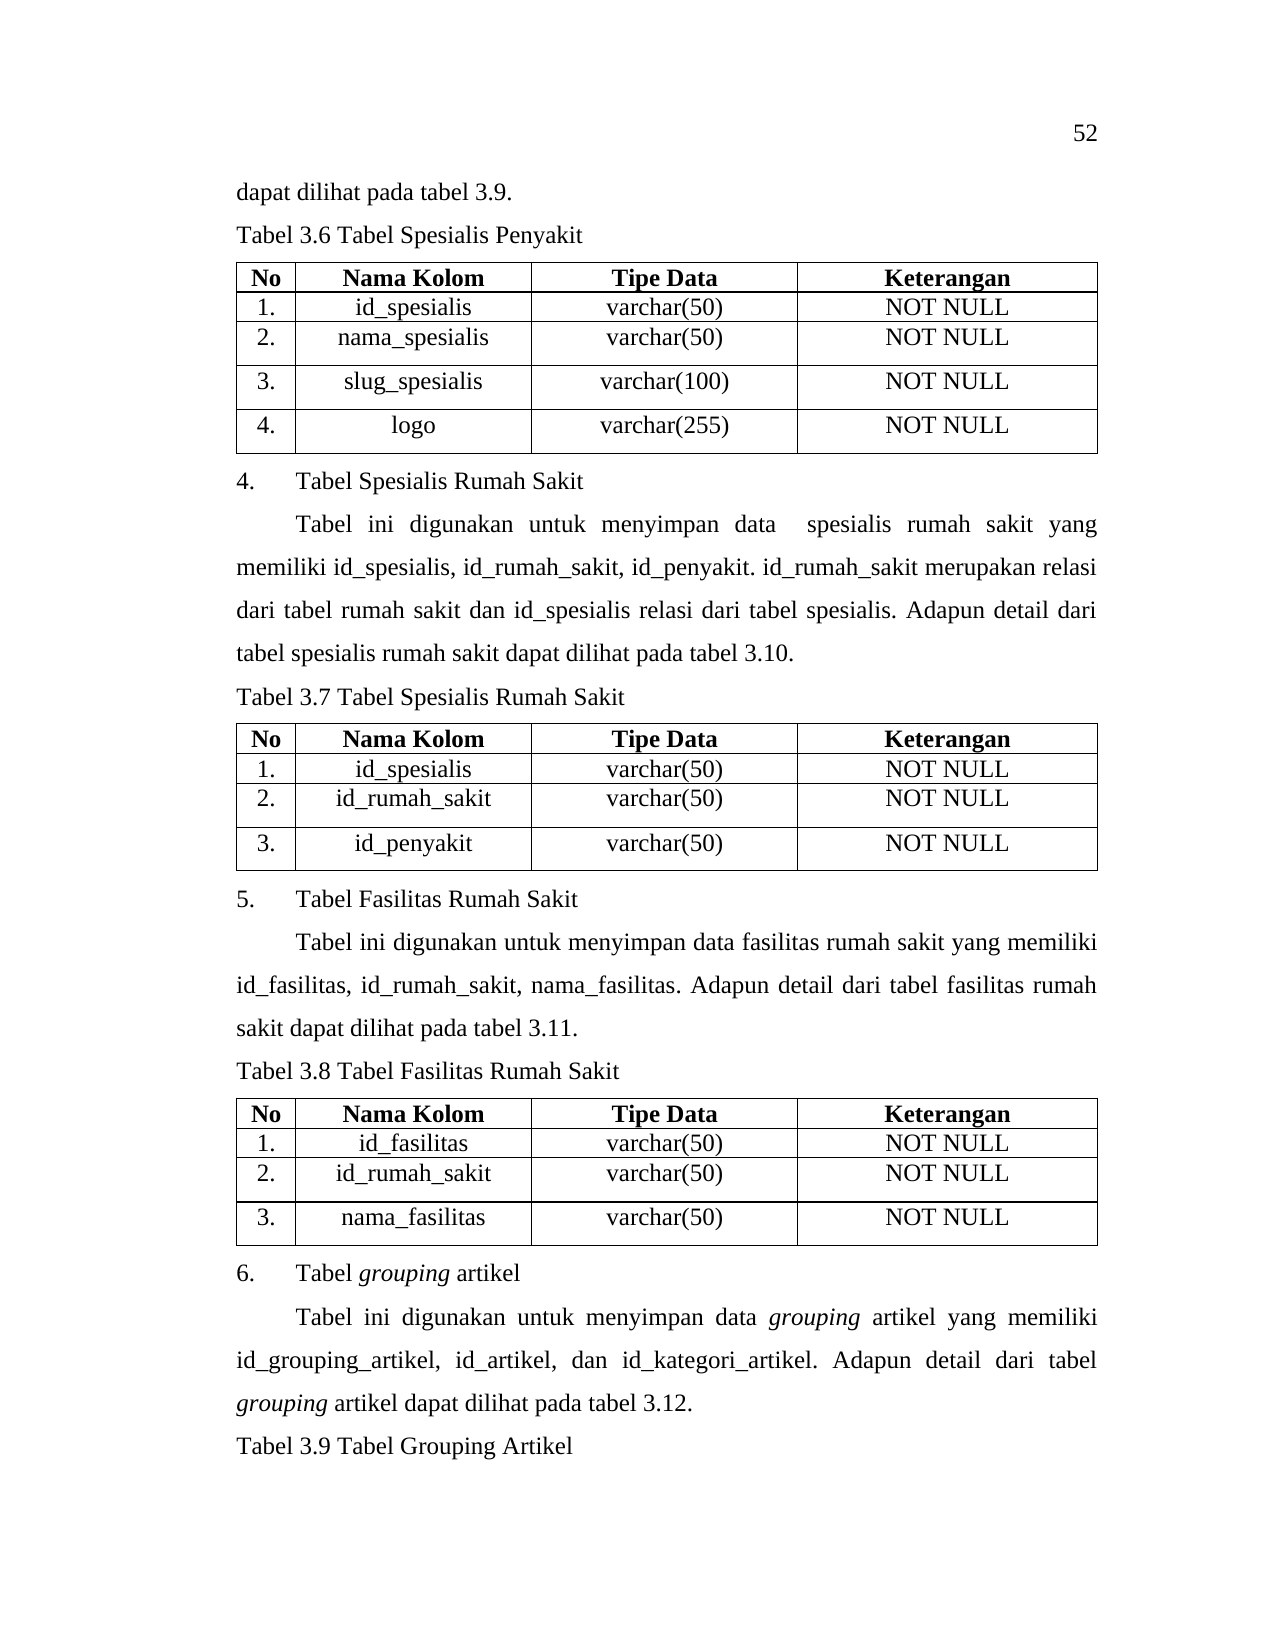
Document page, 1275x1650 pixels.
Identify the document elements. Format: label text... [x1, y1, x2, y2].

table_cell NOT NULL [798, 754, 1097, 782]
table_cell 3. [237, 366, 295, 409]
table_cell varchar(50) [532, 828, 797, 870]
table_cell varchar(50) [532, 784, 797, 827]
table_cell id_penyakit [296, 828, 531, 870]
table_cell 1. [237, 293, 295, 321]
table_cell NOT NULL [798, 293, 1097, 321]
table_cell varchar(255) [532, 410, 797, 452]
table_cell id_rumah_sakit [296, 1158, 531, 1201]
text dapat dilihat pada tabel 3.9. [236, 177, 1098, 206]
table_cell logo [296, 410, 531, 452]
table_header Tipe Data [532, 724, 797, 753]
table_cell varchar(50) [532, 1203, 797, 1245]
table_cell nama_spesialis [296, 322, 531, 365]
table_header Keterangan [798, 724, 1097, 753]
table_cell nama_fasilitas [296, 1203, 531, 1245]
table_cell NOT NULL [798, 366, 1097, 409]
table_header No [237, 263, 295, 291]
table_header No [237, 724, 295, 753]
table_cell varchar(100) [532, 366, 797, 409]
table_header Keterangan [798, 263, 1097, 291]
list Tabel ini digunakan untuk menyimpan data fasilitas rumah sakit yang memiliki id_fasilitas, id_rumah_sakit, nama_fasilitas. Adapun detail dari tabel fasilitas rumah sakit dapat dilihat pada tabel 3.11. [236, 927, 1098, 1042]
table_cell varchar(50) [532, 322, 797, 365]
table_cell id_fasilitas [296, 1129, 531, 1157]
table_header No [237, 1099, 295, 1127]
table_header Keterangan [798, 1099, 1097, 1127]
list Tabel ini digunakan untuk menyimpan data grouping artikel yang memiliki id_grouping_artikel, id_artikel, dan id_kategori_artikel. Adapun detail dari tabel grouping artikel dapat dilihat pada tabel 3.12. [236, 1302, 1098, 1417]
table_cell NOT NULL [798, 784, 1097, 827]
table_cell id_spesialis [296, 754, 531, 782]
table_cell 1. [237, 1129, 295, 1157]
table_cell varchar(50) [532, 1158, 797, 1201]
table_cell NOT NULL [798, 828, 1097, 870]
table_cell 2. [237, 322, 295, 365]
text Tabel ini digunakan untuk menyimpan data spesialis rumah sakit yang memiliki id_spesialis, id_rumah_sakit, id_penyakit. id_rumah_sakit merupakan relasi dari tabel rumah sakit dan id_spesialis relasi dari tabel spesialis. Adapun detail dari tabel spesialis rumah sakit dapat dilihat pada tabel 3.10. [236, 509, 1098, 667]
table_header Tipe Data [532, 1099, 797, 1127]
table_cell 3. [237, 828, 295, 870]
table_cell varchar(50) [532, 1129, 797, 1157]
list Tabel Fasilitas Rumah Sakit [236, 884, 1098, 913]
table_cell id_spesialis [296, 293, 531, 321]
table_cell slug_spesialis [296, 366, 531, 409]
table_cell id_rumah_sakit [296, 784, 531, 827]
table_cell 1. [237, 754, 295, 782]
table_cell 3. [237, 1203, 295, 1245]
table_cell NOT NULL [798, 410, 1097, 452]
list Tabel Spesialis Rumah Sakit [236, 466, 1098, 495]
table_cell NOT NULL [798, 1158, 1097, 1201]
table_header Nama Kolom [296, 263, 531, 291]
table_header Nama Kolom [296, 724, 531, 753]
table_cell 2. [237, 1158, 295, 1201]
table_cell NOT NULL [798, 1129, 1097, 1157]
table_cell varchar(50) [532, 293, 797, 321]
table_header Nama Kolom [296, 1099, 531, 1127]
table_cell 4. [237, 410, 295, 452]
table_cell 2. [237, 784, 295, 827]
table_cell NOT NULL [798, 1203, 1097, 1245]
table_cell NOT NULL [798, 322, 1097, 365]
table_cell varchar(50) [532, 754, 797, 782]
table_header Tipe Data [532, 263, 797, 291]
list Tabel grouping artikel [236, 1258, 1098, 1287]
